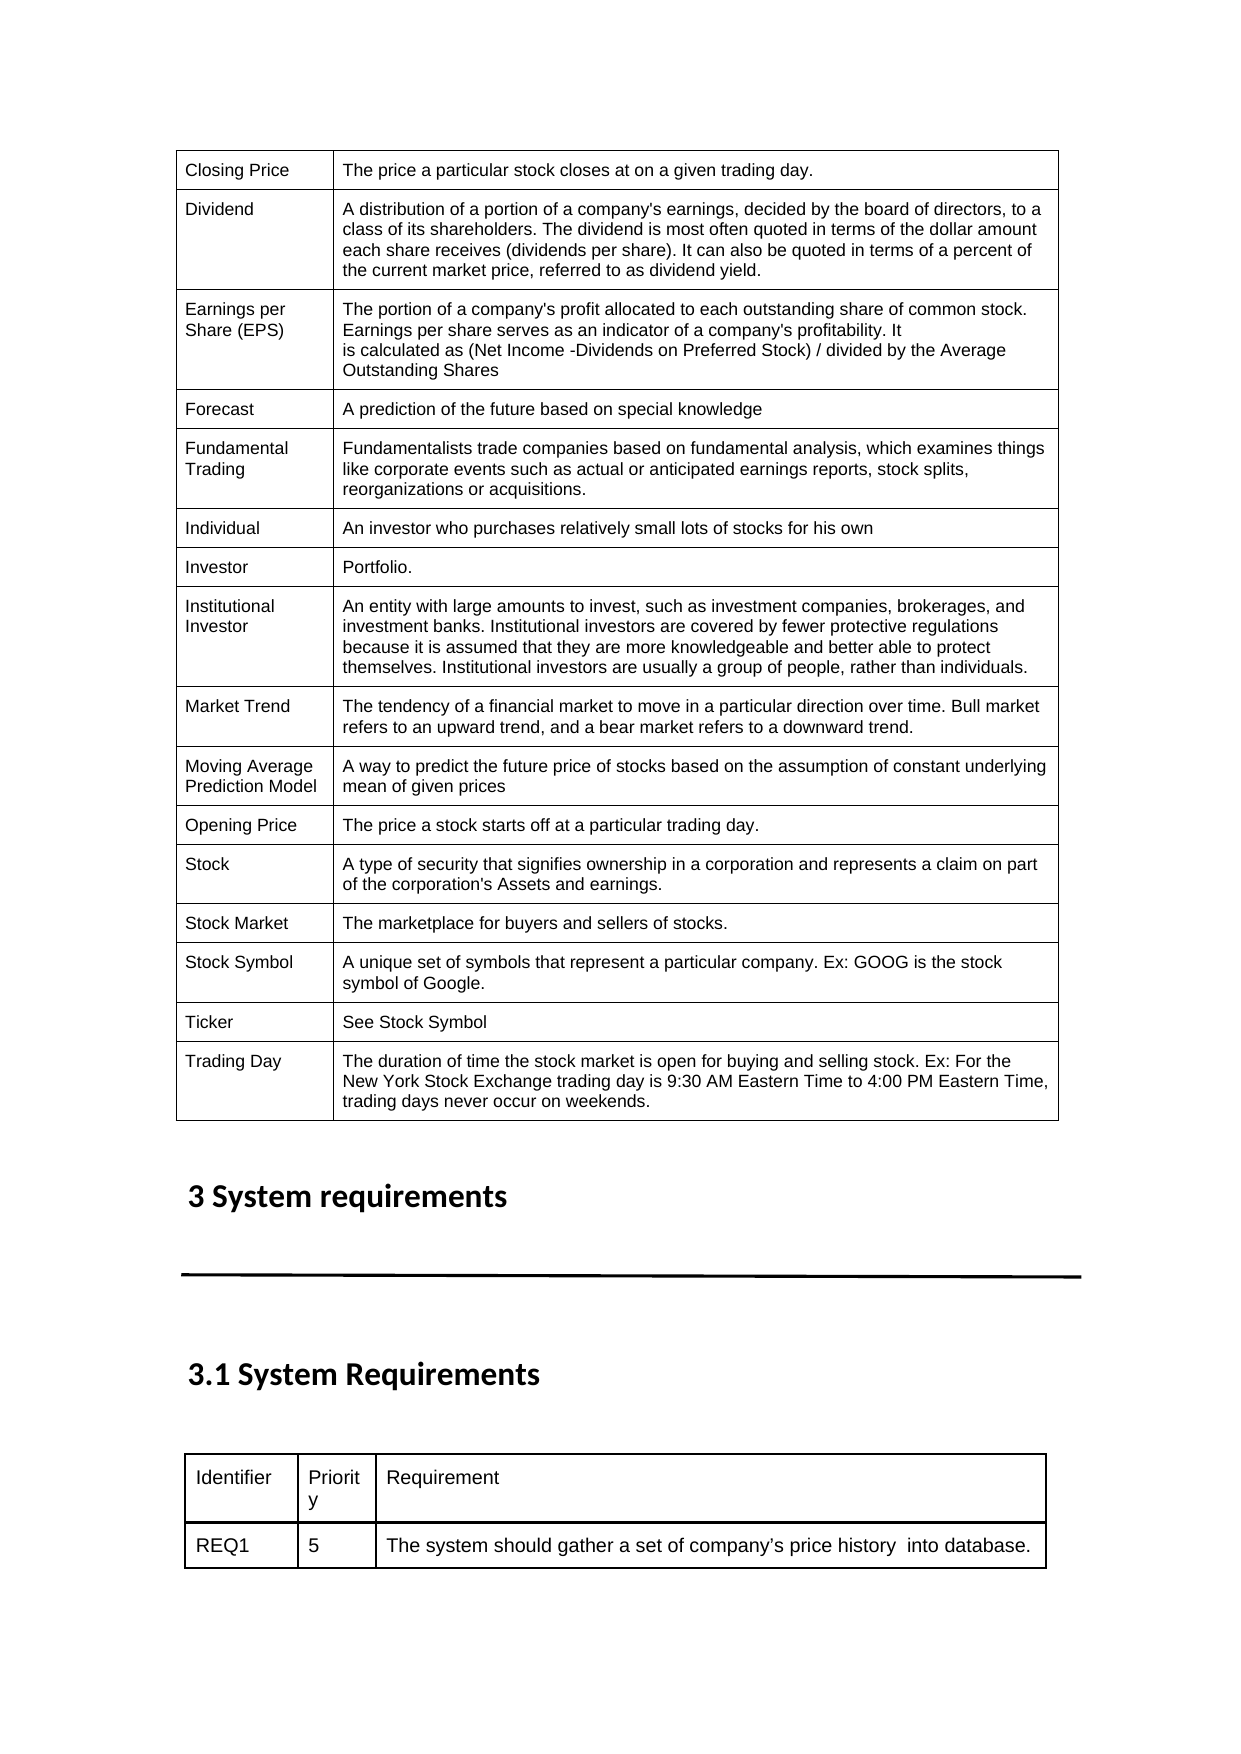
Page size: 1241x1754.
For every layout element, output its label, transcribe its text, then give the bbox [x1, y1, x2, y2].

table_cell A type of security that signifies ownership in a corporation and represents a claim on part of the corporation's Assets and earnings. [334, 845, 1058, 903]
table_cell Forecast [177, 390, 333, 428]
table_cell Stock Symbol [177, 943, 333, 1002]
table_cell Market Trend [177, 687, 333, 746]
table_cell The duration of time the stock market is open for buying and selling stock. Ex: For the New York Stock Exchange trading day is 9:30 AM Eastern Time to 4:00 PM Eastern Time, trading days never occur on weekends. [334, 1042, 1058, 1120]
table_cell Moving Average Prediction Model [177, 747, 333, 805]
table_cell Individual [177, 509, 333, 547]
table_cell An investor who purchases relatively small lots of stocks for his own [334, 509, 1058, 547]
table_header Identifier [186, 1455, 297, 1521]
table_cell Trading Day [177, 1042, 333, 1120]
table_header Priority [299, 1455, 375, 1521]
table_cell The price a stock starts off at a particular trading day. [334, 806, 1058, 844]
table_cell REQ1 [186, 1524, 297, 1567]
table_cell Stock Market [177, 904, 333, 942]
table_cell 5 [299, 1524, 375, 1567]
table_cell The price a particular stock closes at on a given trading day. [334, 151, 1058, 189]
table_cell A prediction of the future based on special knowledge [334, 390, 1058, 428]
table_header Requirement [377, 1455, 1045, 1521]
table_cell The portion of a company's profit allocated to each outstanding share of common stock. Earnings per share serves as an indicator of a company's profitability. It is calculated as (Net Income -Dividends on Preferred Stock) / divided by the Average Outstanding Shares [334, 290, 1058, 389]
table_cell Stock [177, 845, 333, 903]
table_cell A distribution of a portion of a company's earnings, decided by the board of directors, to a class of its shareholders. The dividend is most often quoted in terms of the dollar amount each share receives (dividends per share). It can also be quoted in terms of a percent of the current market price, referred to as dividend yield. [334, 190, 1058, 289]
subtitle 3.1 System Requirements [187, 1353, 1053, 1394]
table_cell Portfolio. [334, 548, 1058, 586]
table_cell Fundamentalists trade companies based on fundamental analysis, which examines things like corporate events such as actual or anticipated earnings reports, stock splits, reorganizations or acquisitions. [334, 429, 1058, 508]
table_cell The system should gather a set of company’s price history into database. [377, 1524, 1045, 1567]
table_cell Dividend [177, 190, 333, 289]
table_cell Institutional Investor [177, 587, 333, 686]
table_cell Opening Price [177, 806, 333, 844]
table_cell Investor [177, 548, 333, 586]
table_cell The tendency of a financial market to move in a particular direction over time. Bull market refers to an upward trend, and a bear market refers to a downward trend. [334, 687, 1058, 746]
table_cell Earnings per Share (EPS) [177, 290, 333, 389]
table_cell Ticker [177, 1003, 333, 1041]
subtitle 3 System requirements [187, 1175, 1053, 1216]
table_cell The marketplace for buyers and sellers of stocks. [334, 904, 1058, 942]
table_cell A unique set of symbols that represent a particular company. Ex: GOOG is the stock symbol of Google. [334, 943, 1058, 1002]
table_cell Fundamental Trading [177, 429, 333, 508]
table_cell A way to predict the future price of stocks based on the assumption of constant underlying mean of given prices [334, 747, 1058, 805]
table_cell Closing Price [177, 151, 333, 189]
table_cell See Stock Symbol [334, 1003, 1058, 1041]
table_cell An entity with large amounts to invest, such as investment companies, brokerages, and investment banks. Institutional investors are covered by fewer protective regulations because it is assumed that they are more knowledgeable and better able to protect themselves. Institutional investors are usually a group of people, rather than individuals. [334, 587, 1058, 686]
